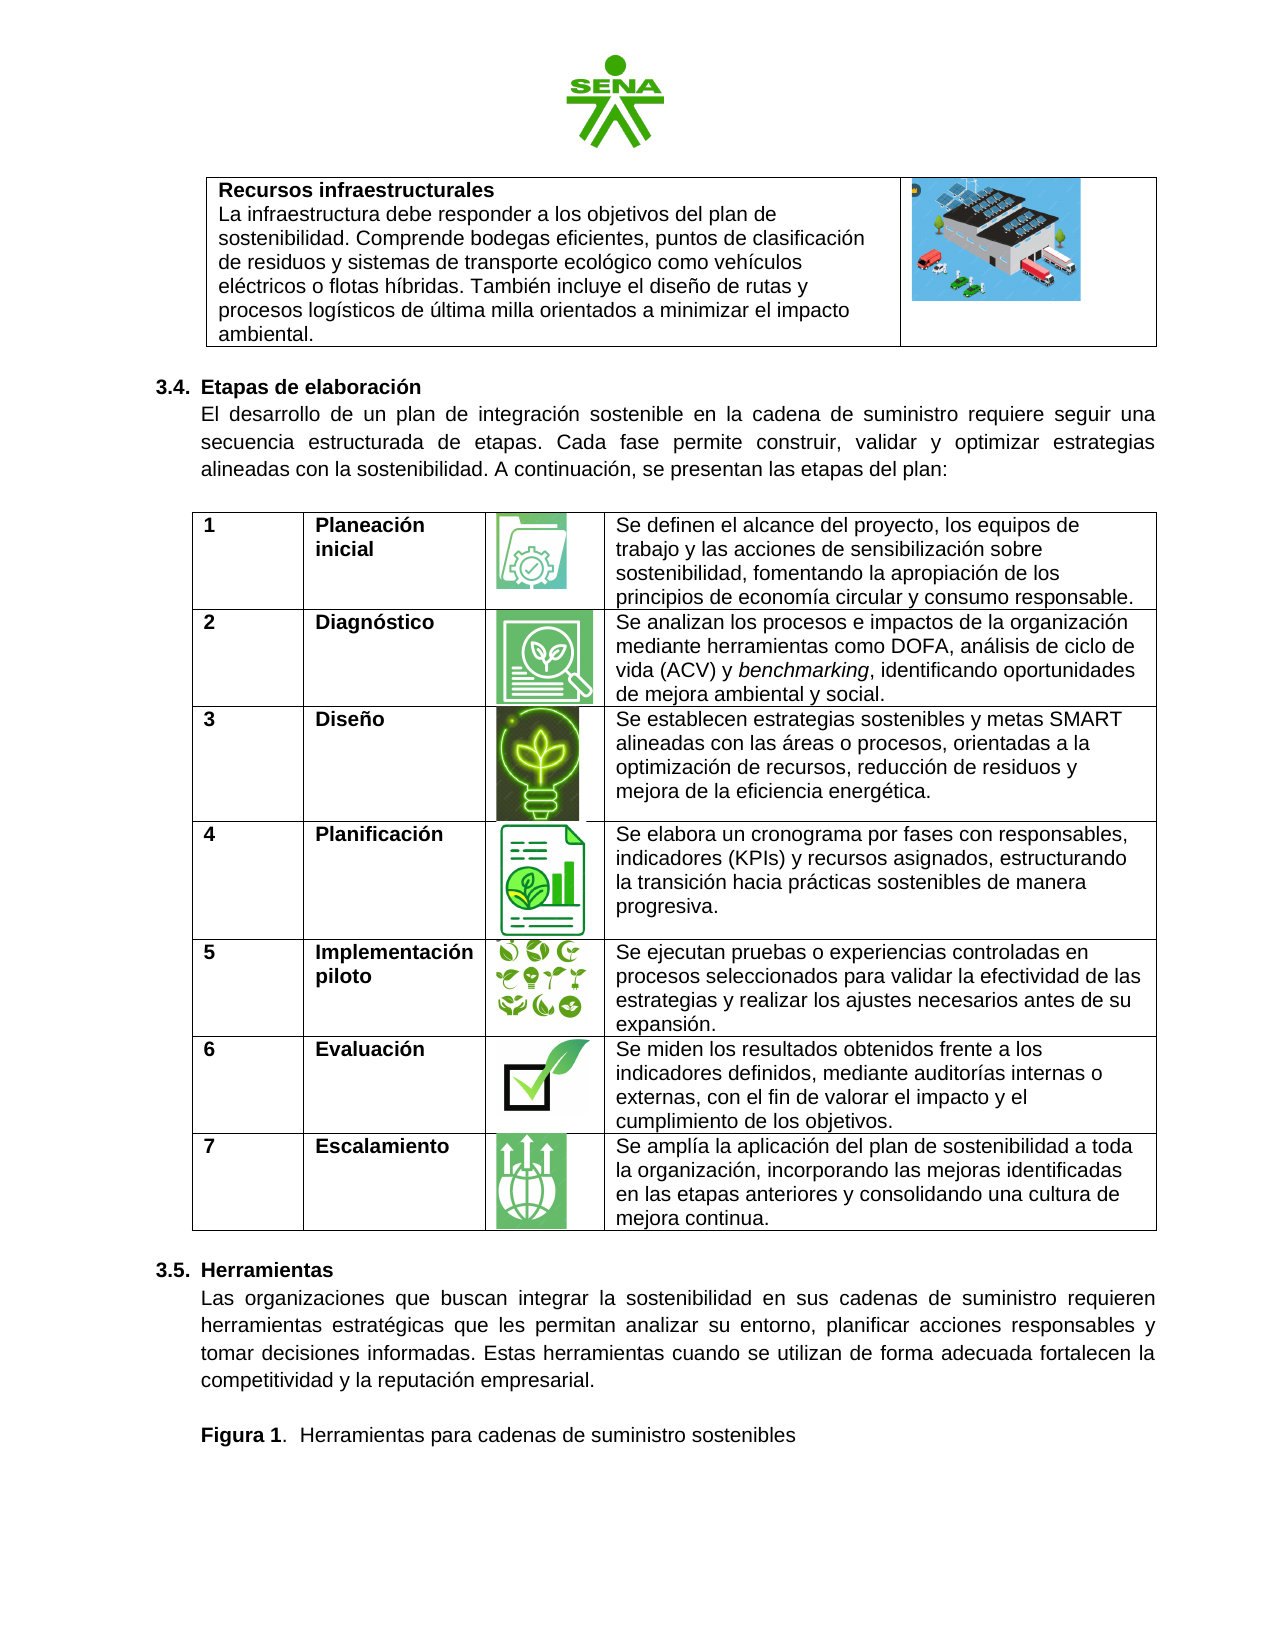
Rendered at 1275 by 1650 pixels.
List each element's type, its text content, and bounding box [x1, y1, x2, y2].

picture [496, 706, 587, 939]
picture [496, 940, 589, 1022]
table_header Se definen el alcance del proyecto, los equipos de trabajo y las acciones de sensibilización sobre sostenibilidad, fomentando la apropiación de los principios de economía circular y consumo responsable. [605, 513, 1156, 609]
list Figura 1. Herramientas para cadenas de suministro sostenibles [201, 1423, 1157, 1447]
table_header 1 [193, 513, 303, 609]
text El desarrollo de un plan de integración sostenible en la cadena de suministro requiere seguir una secuencia estructurada de etapas. Cada fase permite construir, validar y optimizar estrategias alineadas con la sostenibilidad. A continuación, se presentan las etapas del plan: [201, 402, 1157, 481]
table_cell [580, 707, 604, 821]
picture [911, 178, 1081, 301]
table_cell 3 [193, 707, 303, 821]
picture [496, 513, 567, 589]
picture [496, 1133, 567, 1229]
table_cell [486, 610, 604, 706]
table_cell Implementación piloto [304, 940, 485, 1036]
list Herramientas [156, 1258, 1157, 1282]
picture [566, 55, 664, 148]
table_header [486, 513, 604, 609]
table_cell 5 [193, 940, 303, 1036]
table_cell Diseño [304, 707, 485, 821]
table_cell [587, 822, 604, 939]
table_cell [486, 1134, 604, 1230]
table_cell 7 [193, 1134, 303, 1230]
table_cell [486, 1037, 604, 1133]
table_cell Recursos infraestructurales La infraestructura debe responder a los objetivos del plan de sostenibilidad. Comprende bodegas eficientes, puntos de clasificación de residuos y sistemas de transporte ecológico como vehículos eléctricos o flotas híbridas. También incluye el diseño de rutas y procesos logísticos de última milla orientados a minimizar el impacto ambiental. [207, 178, 900, 346]
picture [496, 610, 594, 704]
list Las organizaciones que buscan integrar la sostenibilidad en sus cadenas de suministro requieren herramientas estratégicas que les permitan analizar su entorno, planificar acciones responsables y tomar decisiones informadas. Estas herramientas cuando se utilizan de forma adecuada fortalecen la competitividad y la reputación empresarial. [201, 1286, 1157, 1392]
table_cell Evaluación [304, 1037, 485, 1133]
table_cell Se establecen estrategias sostenibles y metas SMART alineadas con las áreas o procesos, orientadas a la optimización de recursos, reducción de residuos y mejora de la eficiencia energética. [605, 707, 1156, 821]
picture [496, 1037, 590, 1114]
table_cell Se elabora un cronograma por fases con responsables, indicadores (KPIs) y recursos asignados, estructurando la transición hacia prácticas sostenibles de manera progresiva. [605, 822, 1156, 939]
table_cell 6 [193, 1037, 303, 1133]
table_cell Diagnóstico [304, 610, 485, 706]
table_cell Se analizan los procesos e impactos de la organización mediante herramientas como DOFA, análisis de ciclo de vida (ACV) y benchmarking, identificando oportunidades de mejora ambiental y social. [605, 610, 1156, 706]
table_cell Planificación [304, 822, 485, 939]
table_cell 2 [193, 610, 303, 706]
table_cell [486, 940, 604, 1036]
table_cell [901, 178, 1156, 346]
list Etapas de elaboración [156, 374, 1157, 398]
table_header Planeación inicial [304, 513, 485, 609]
table_cell [486, 822, 496, 939]
table_cell Se amplía la aplicación del plan de sostenibilidad a toda la organización, incorporando las mejoras identificadas en las etapas anteriores y consolidando una cultura de mejora continua. [605, 1134, 1156, 1230]
table_cell 4 [193, 822, 303, 939]
table_cell Se miden los resultados obtenidos frente a los indicadores definidos, mediante auditorías internas o externas, con el fin de valorar el impacto y el cumplimiento de los objetivos. [605, 1037, 1156, 1133]
table_cell Escalamiento [304, 1134, 485, 1230]
table_cell Se ejecutan pruebas o experiencias controladas en procesos seleccionados para validar la efectividad de las estrategias y realizar los ajustes necesarios antes de su expansión. [605, 940, 1156, 1036]
table_cell [486, 707, 496, 821]
